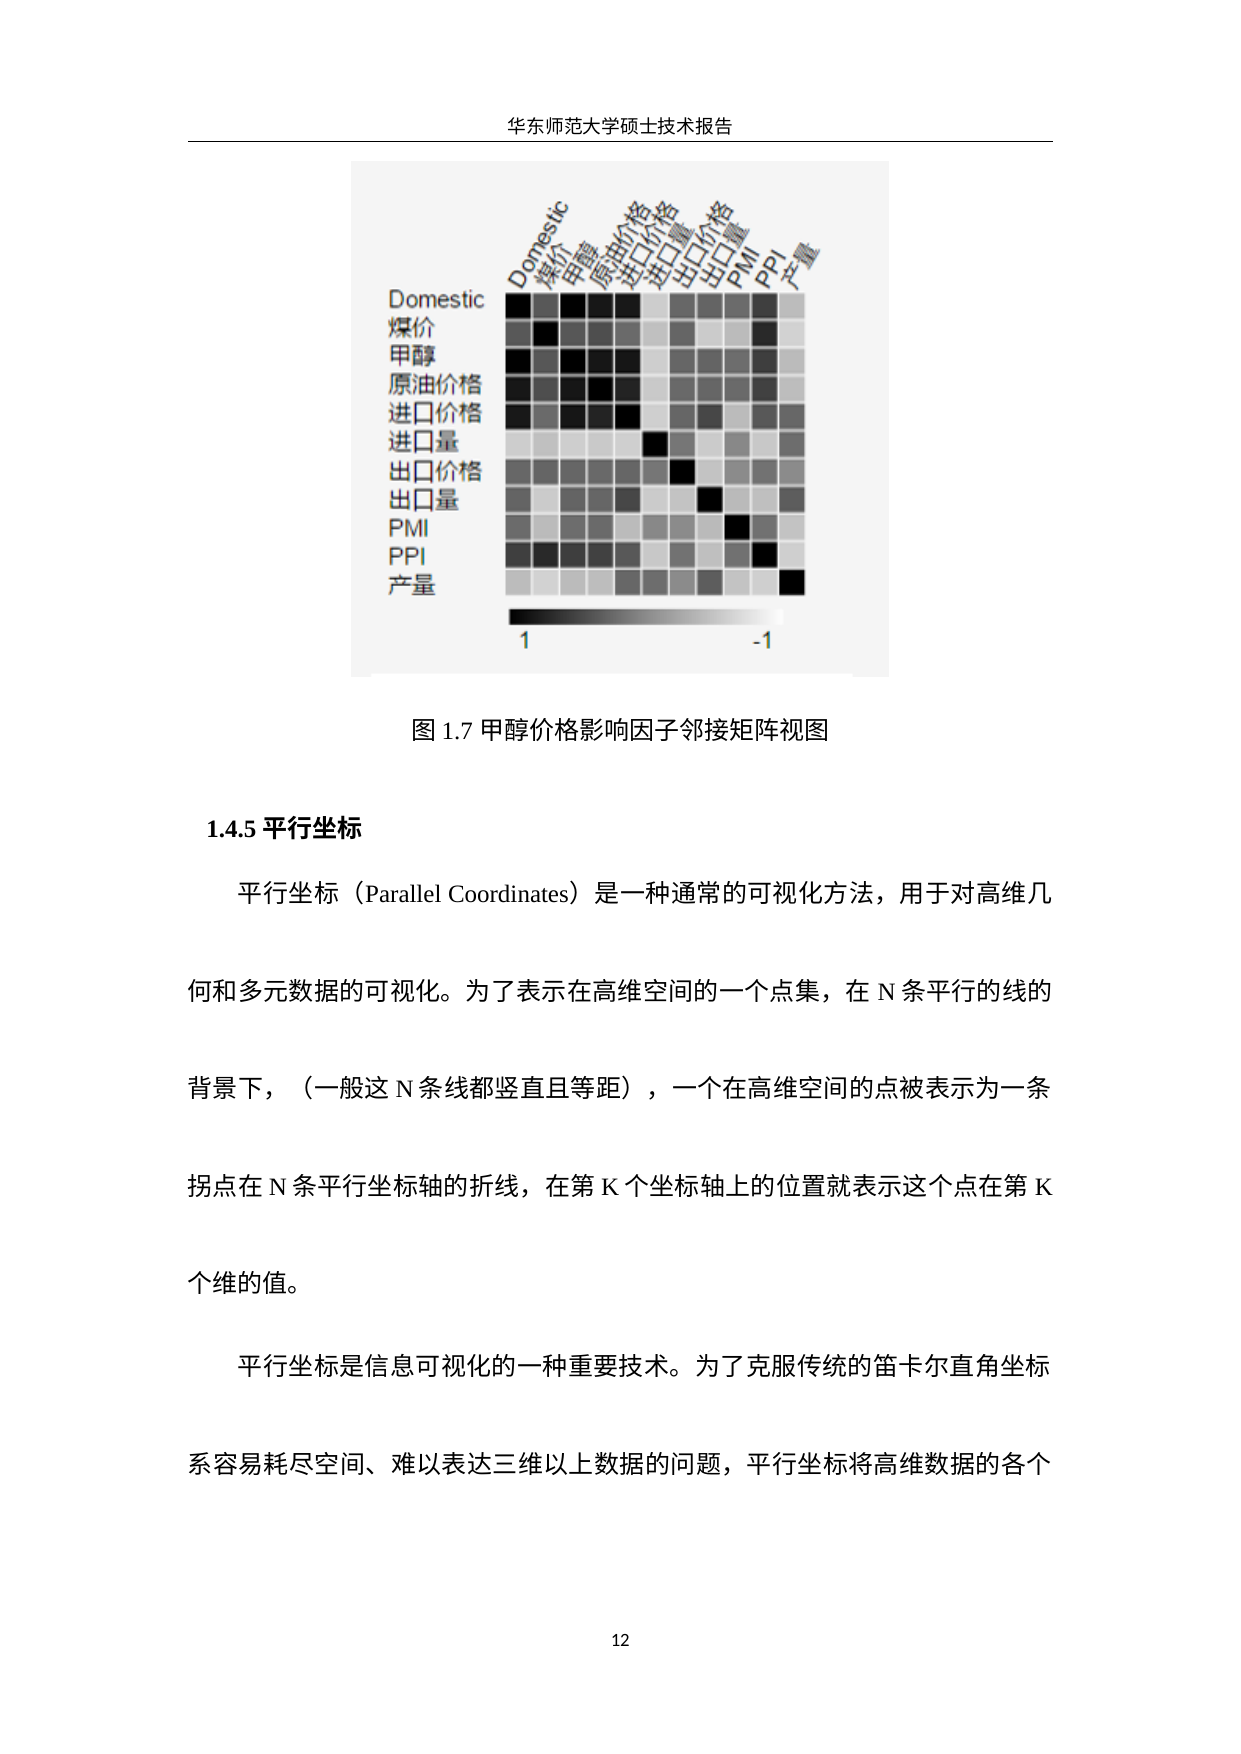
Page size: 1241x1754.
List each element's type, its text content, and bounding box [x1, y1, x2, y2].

subtitle 平行坐标 [206, 794, 1053, 859]
picture [351, 161, 889, 677]
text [187, 1332, 1053, 1495]
text 平行坐标（Parallel Coordinates）是一种通常的可视化方法，用于对高维几何和多元数据的可视化。为了表示在高维空间的一个点集，在N条平行的线的背景下，（一般这N条线都竖直且等距），一个在高维空间的点被表示为一条拐点在N条平行坐标轴的折线，在第K个坐标轴上的位置就表示这个点在第K个维的值。 [187, 859, 1053, 1314]
text 图1.7 甲醇价格影响因子邻接矩阵视图 [187, 696, 1053, 761]
